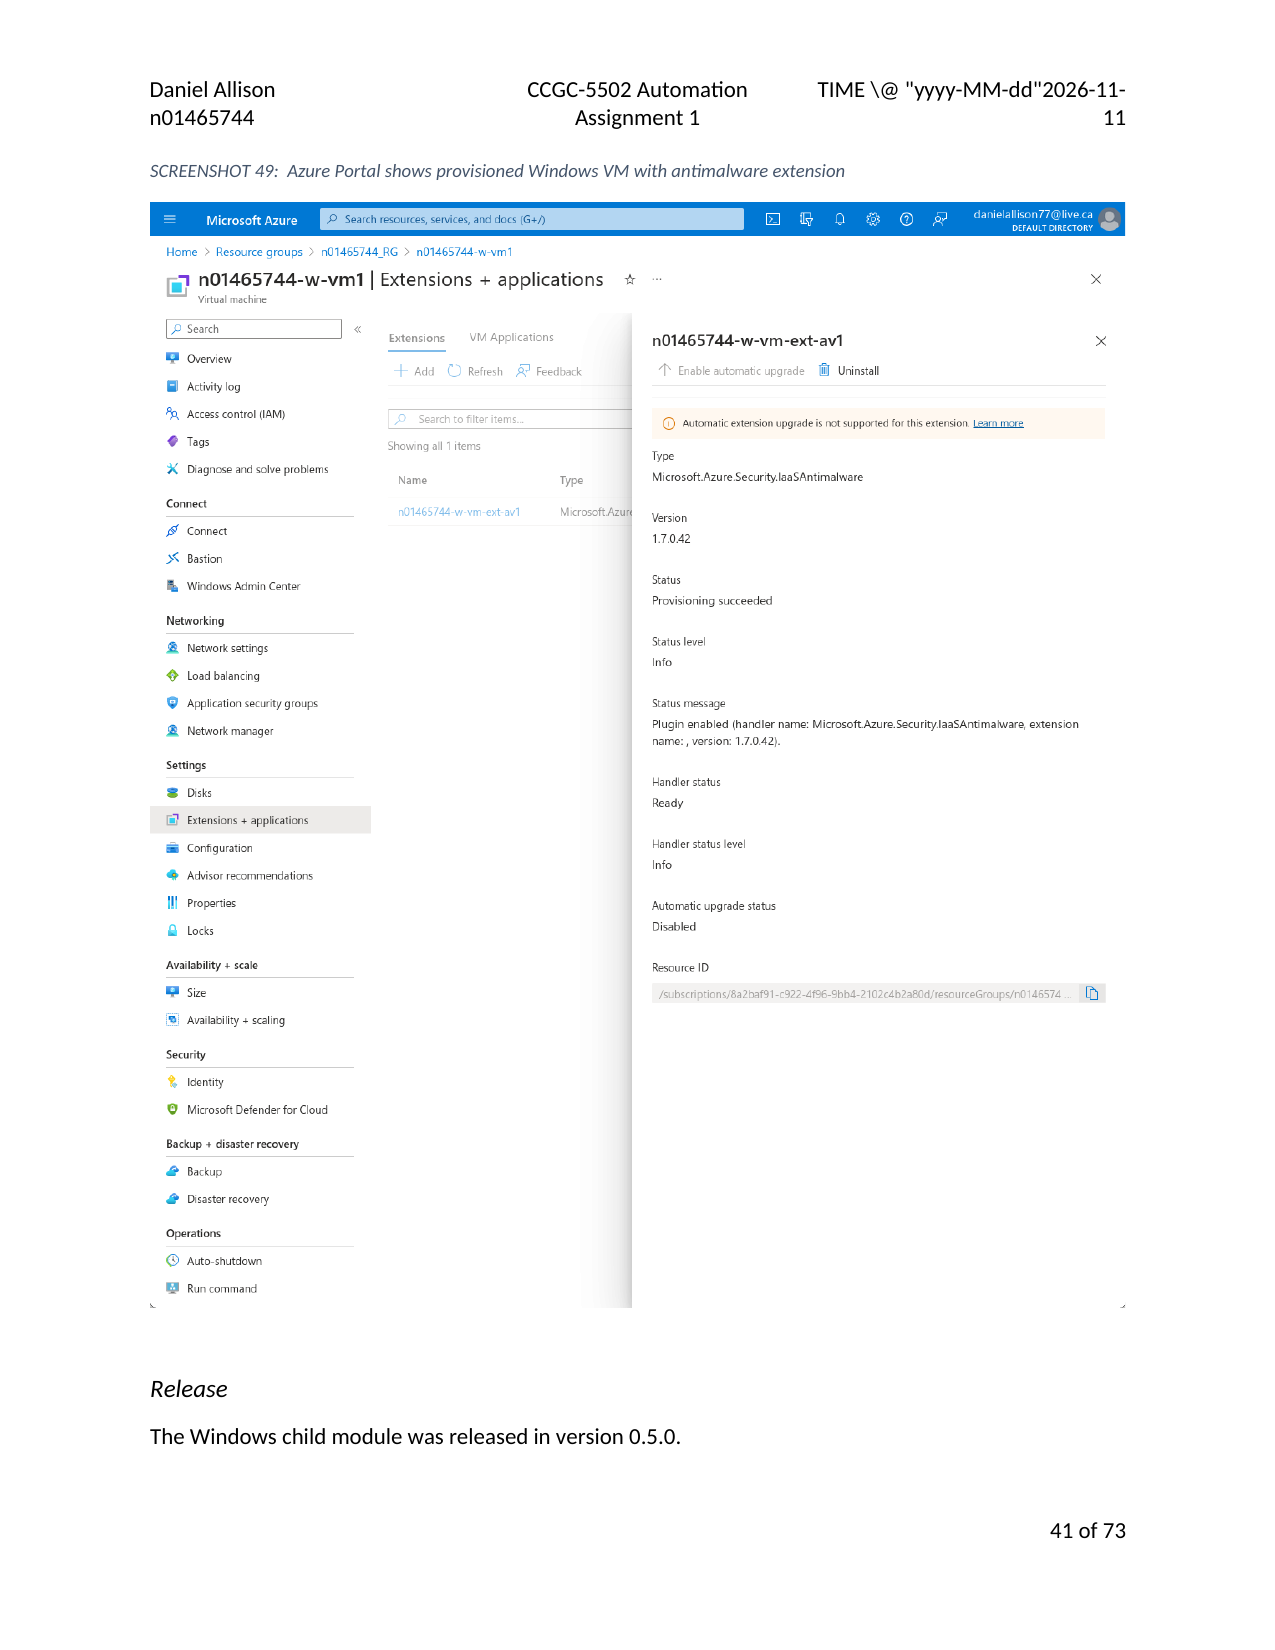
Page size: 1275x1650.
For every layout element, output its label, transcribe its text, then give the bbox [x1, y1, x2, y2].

subtitle Release [150, 1373, 1125, 1403]
picture [150, 202, 1125, 1308]
text The Windows child module was released in version 0.5.0. [150, 1422, 1125, 1451]
text SCREENSHOT 49: Azure Portal shows provisioned Windows VM with antimalware extension [150, 159, 1125, 182]
